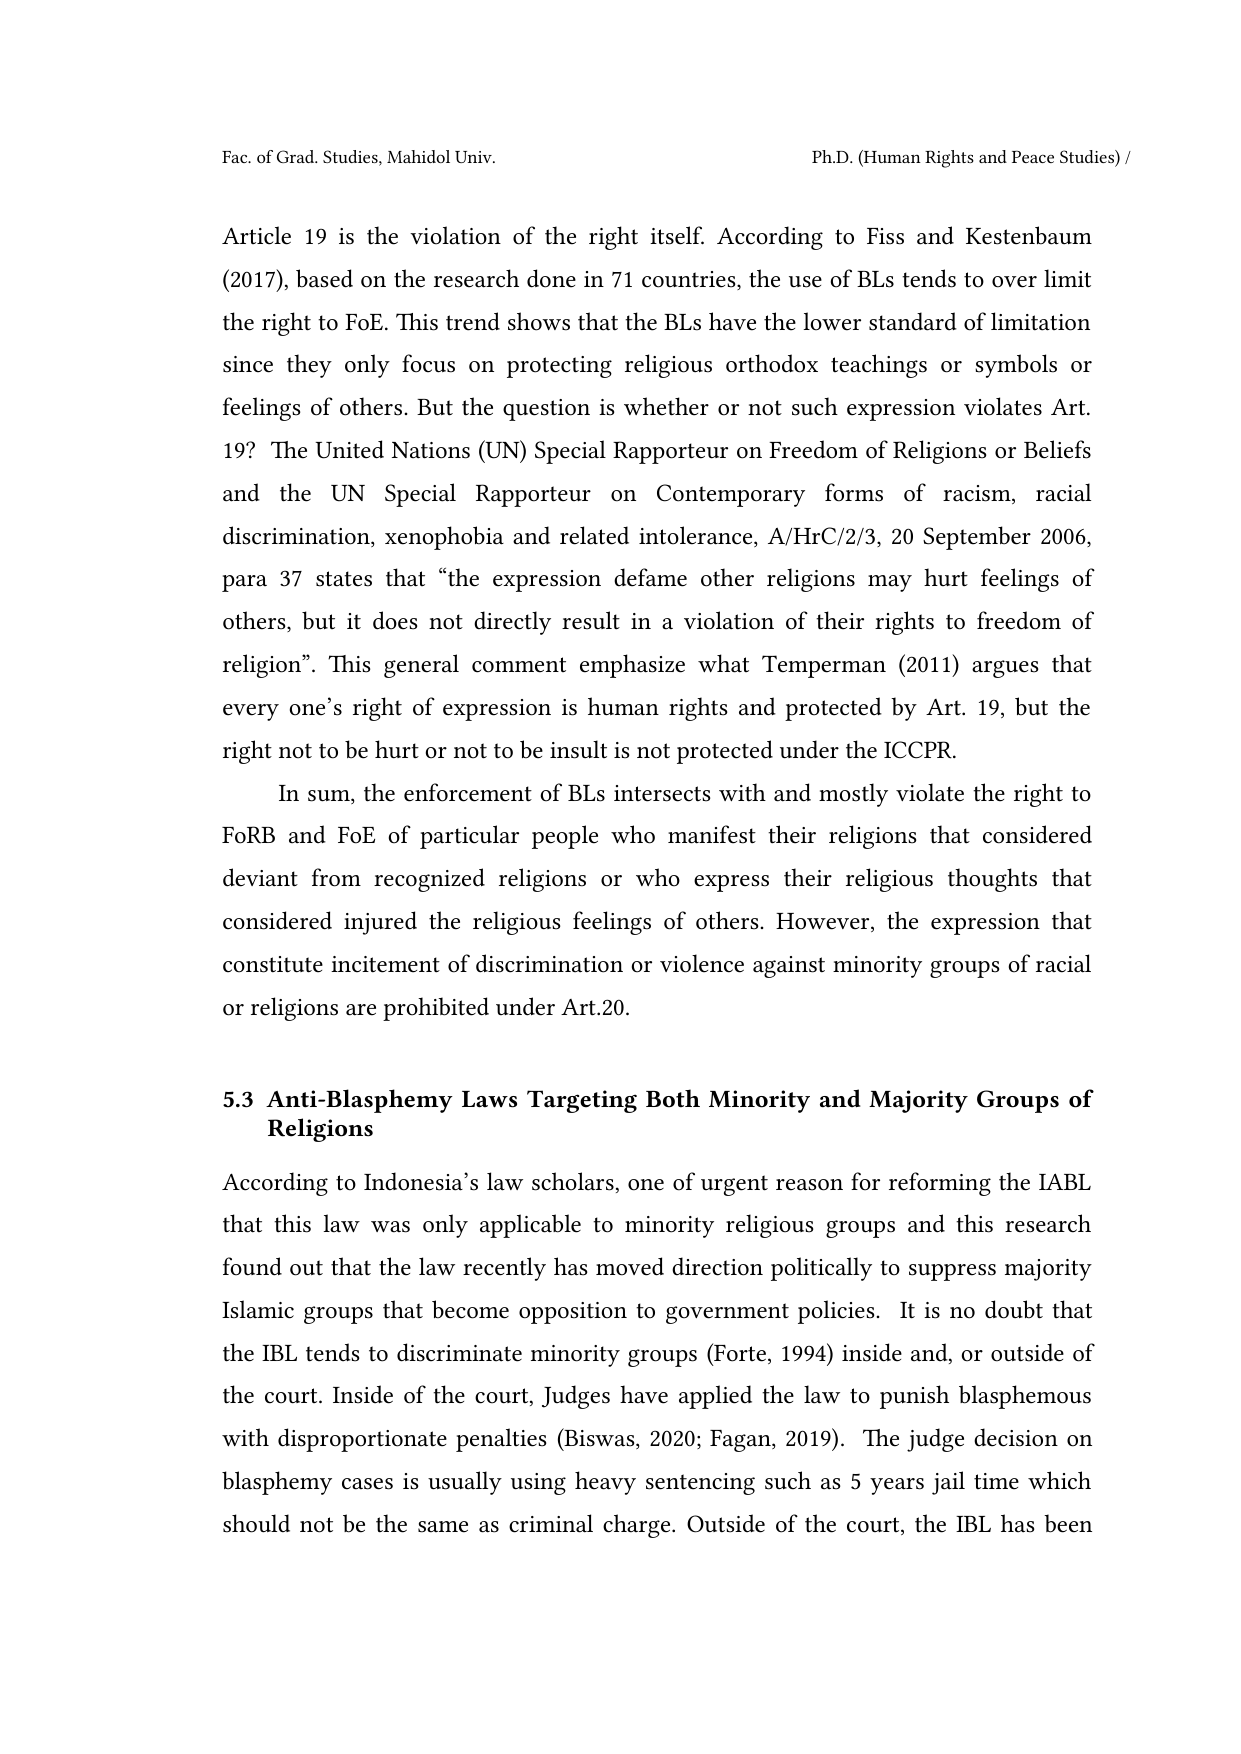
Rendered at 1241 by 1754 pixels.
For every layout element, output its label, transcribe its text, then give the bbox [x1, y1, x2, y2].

subtitle Anti-Blasphemy Laws Targeting Both Minority and Majority Groups of Religions [222, 1085, 1093, 1142]
text In sum, the enforcement of BLs intersects with and mostly violate the right to FoRB and FoE of particular people who manifest their religions that considered deviant from recognized religions or who express their religious thoughts that considered injured the religious feelings of others. However, the expression that constitute incitement of discrimination or violence against minority groups of racial or religions are prohibited under Art.20. [222, 778, 1093, 1021]
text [222, 1167, 1093, 1538]
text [222, 222, 1093, 764]
